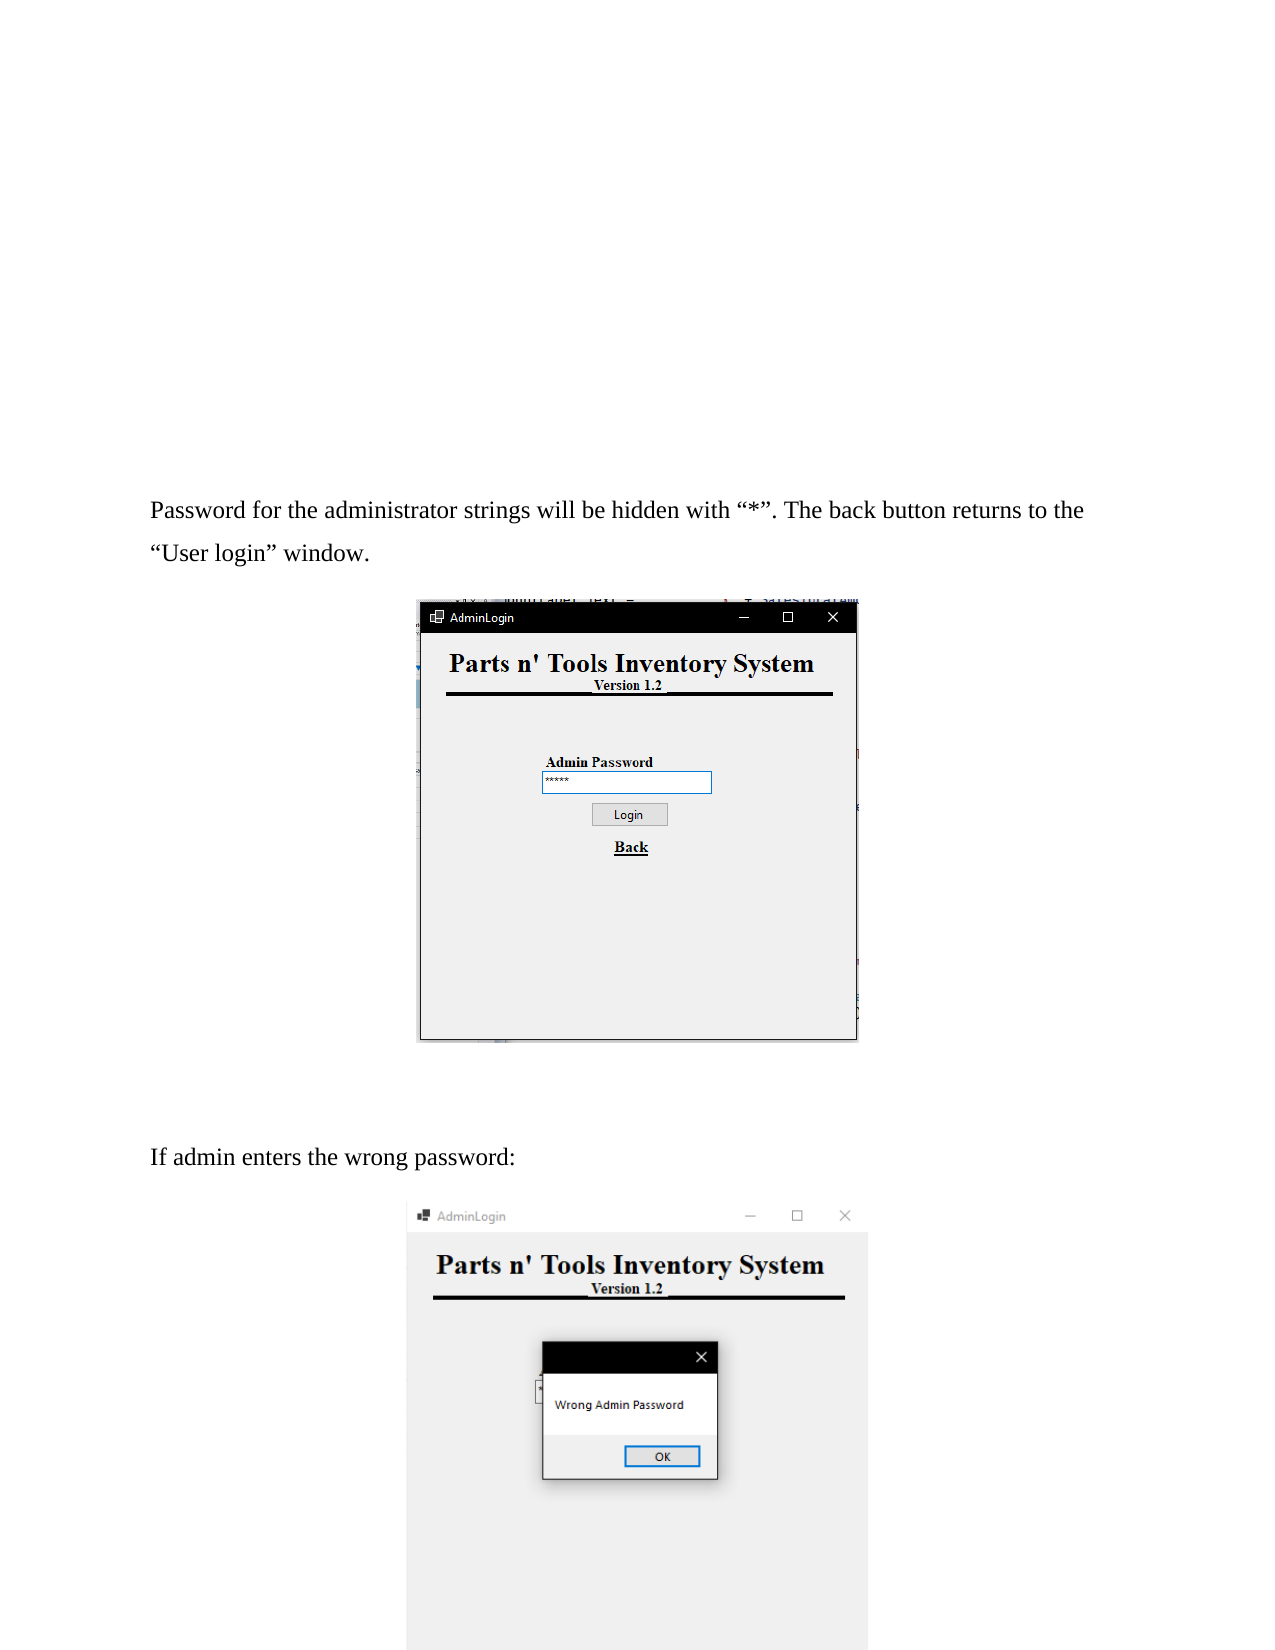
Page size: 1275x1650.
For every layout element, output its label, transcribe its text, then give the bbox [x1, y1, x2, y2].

text Password for the administrator strings will be hidden with “*”. The back button returns to the “User login” window. [150, 495, 1125, 567]
picture [406, 1201, 869, 1650]
picture [416, 599, 859, 1043]
text If admin enters the wrong password: [150, 1142, 1125, 1171]
